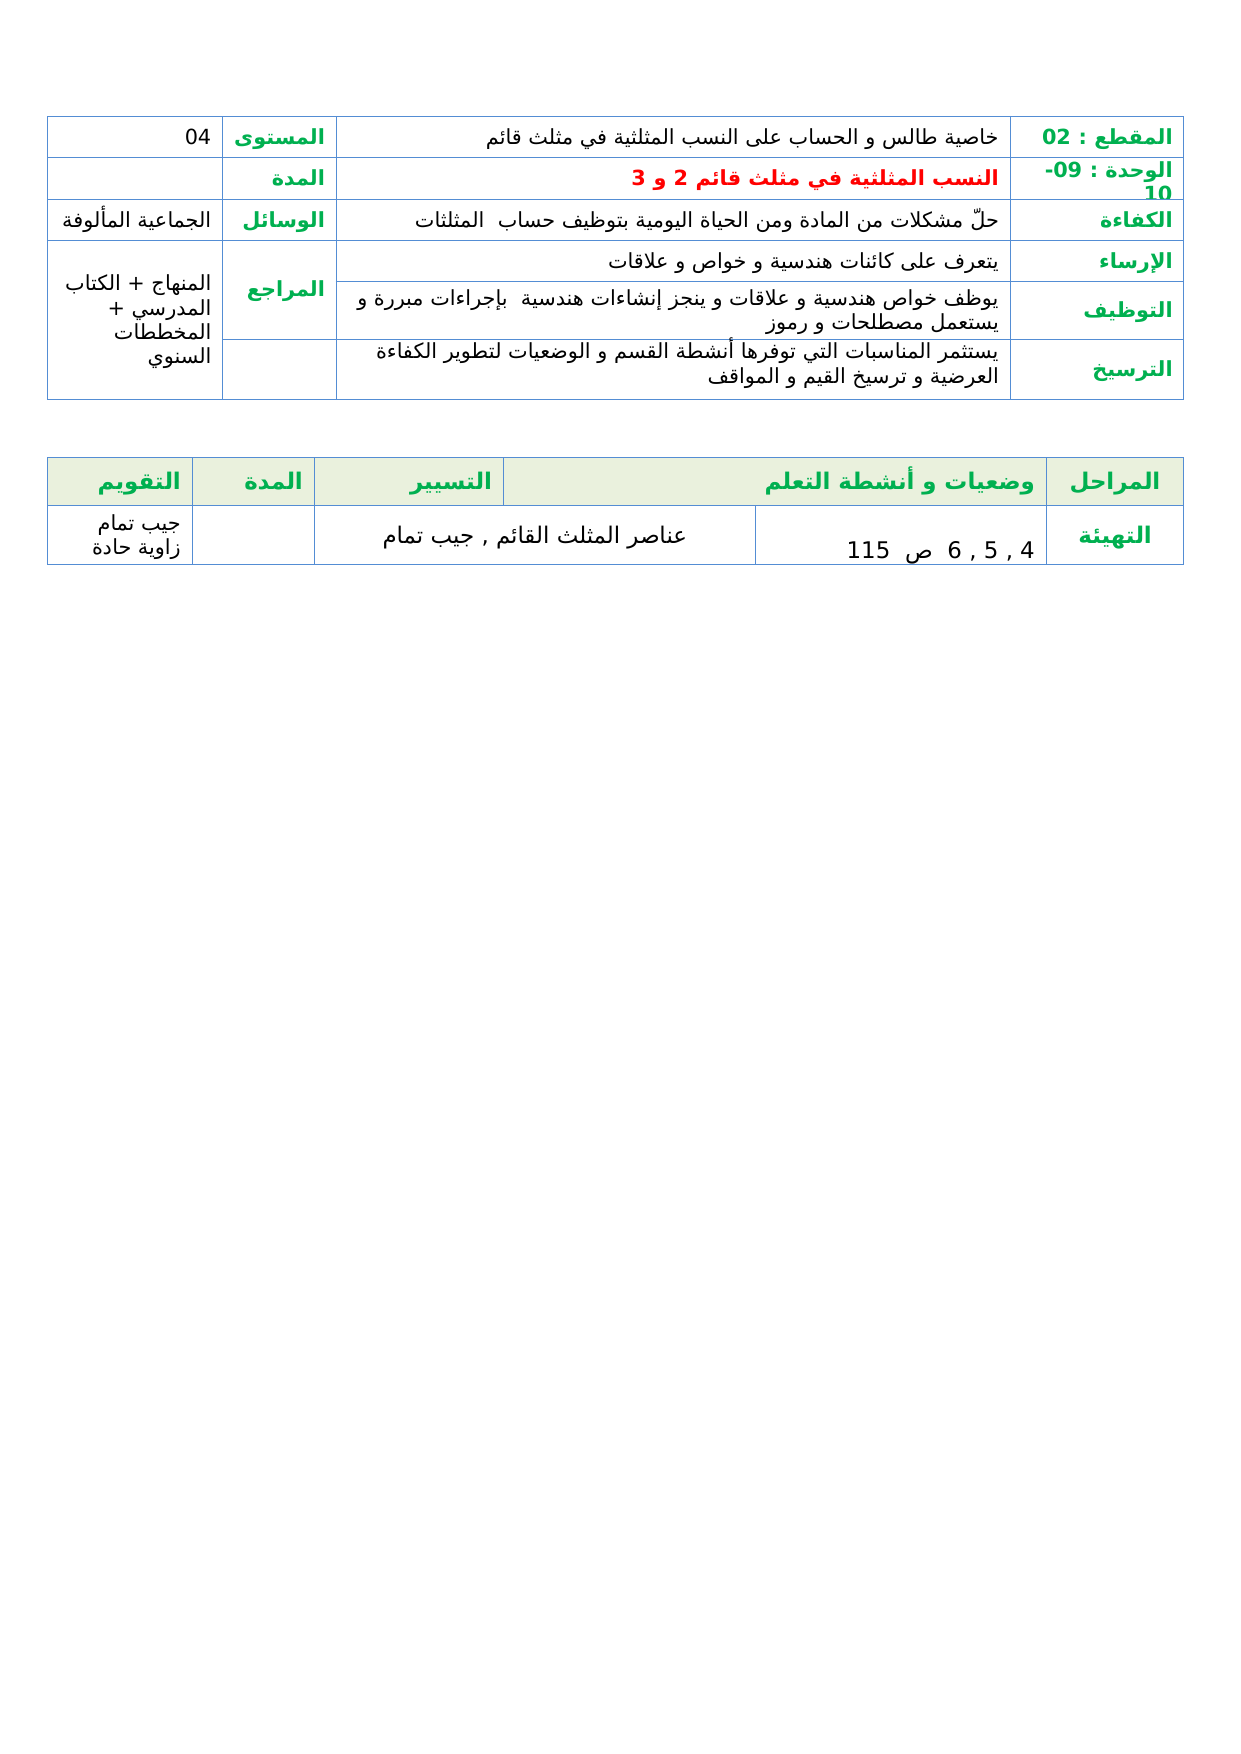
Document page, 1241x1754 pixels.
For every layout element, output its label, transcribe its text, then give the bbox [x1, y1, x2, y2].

table_cell الكفاءة [1011, 200, 1183, 240]
table_header التقويم [48, 458, 192, 505]
table_cell الوسائل [223, 200, 336, 240]
table_cell جيب تمام زاوية حادة [48, 506, 192, 564]
table_cell [223, 340, 336, 399]
table_cell الترسيخ [1011, 340, 1183, 399]
table_header المراحل [1047, 458, 1183, 505]
table_header التسيير [315, 458, 503, 505]
table_header المقطع : 02 [1011, 117, 1183, 157]
table_cell الإرساء [1011, 241, 1183, 281]
table_header خاصية طالس و الحساب على النسب المثلثية في مثلث قائم [337, 117, 1010, 157]
table_cell [193, 506, 314, 564]
table_cell حلّ مشكلات من المادة ومن الحياة اليومية بتوظيف حساب المثلثات [337, 200, 1010, 240]
table_header المستوى [223, 117, 336, 157]
table_cell النسب المثلثية في مثلث قائم 2 و 3 [337, 158, 1010, 198]
table_header المدة [193, 458, 314, 505]
table_cell المراجع [223, 241, 336, 338]
table_cell يوظف خواص هندسية و علاقات و ينجز إنشاءات هندسية بإجراءات مبررة و يستعمل مصطلحات و رموز [337, 282, 1010, 338]
table_header وضعيات و أنشطة التعلم [504, 458, 1046, 505]
table_cell يستثمر المناسبات التي توفرها أنشطة القسم و الوضعيات لتطوير الكفاءة العرضية و ترسيخ القيم و المواقف [337, 340, 1010, 399]
table_cell عناصر المثلث القائم , جيب تمام [315, 506, 755, 564]
table_cell التهيئة [1047, 506, 1183, 564]
table_cell [48, 158, 222, 198]
table_cell 4 , 5 , 6 ص 115 [756, 506, 1046, 564]
table_cell يتعرف على كائنات هندسية و خواص و علاقات [337, 241, 1010, 281]
table_cell الوحدة : 09-10 [1011, 158, 1183, 198]
table_header 04 [48, 117, 222, 157]
table_cell المدة [223, 158, 336, 198]
table_cell الجماعية المألوفة [48, 200, 222, 240]
table_cell التوظيف [1011, 282, 1183, 338]
table_cell المنهاج + الكتاب المدرسي + المخططات السنوي [48, 241, 222, 399]
